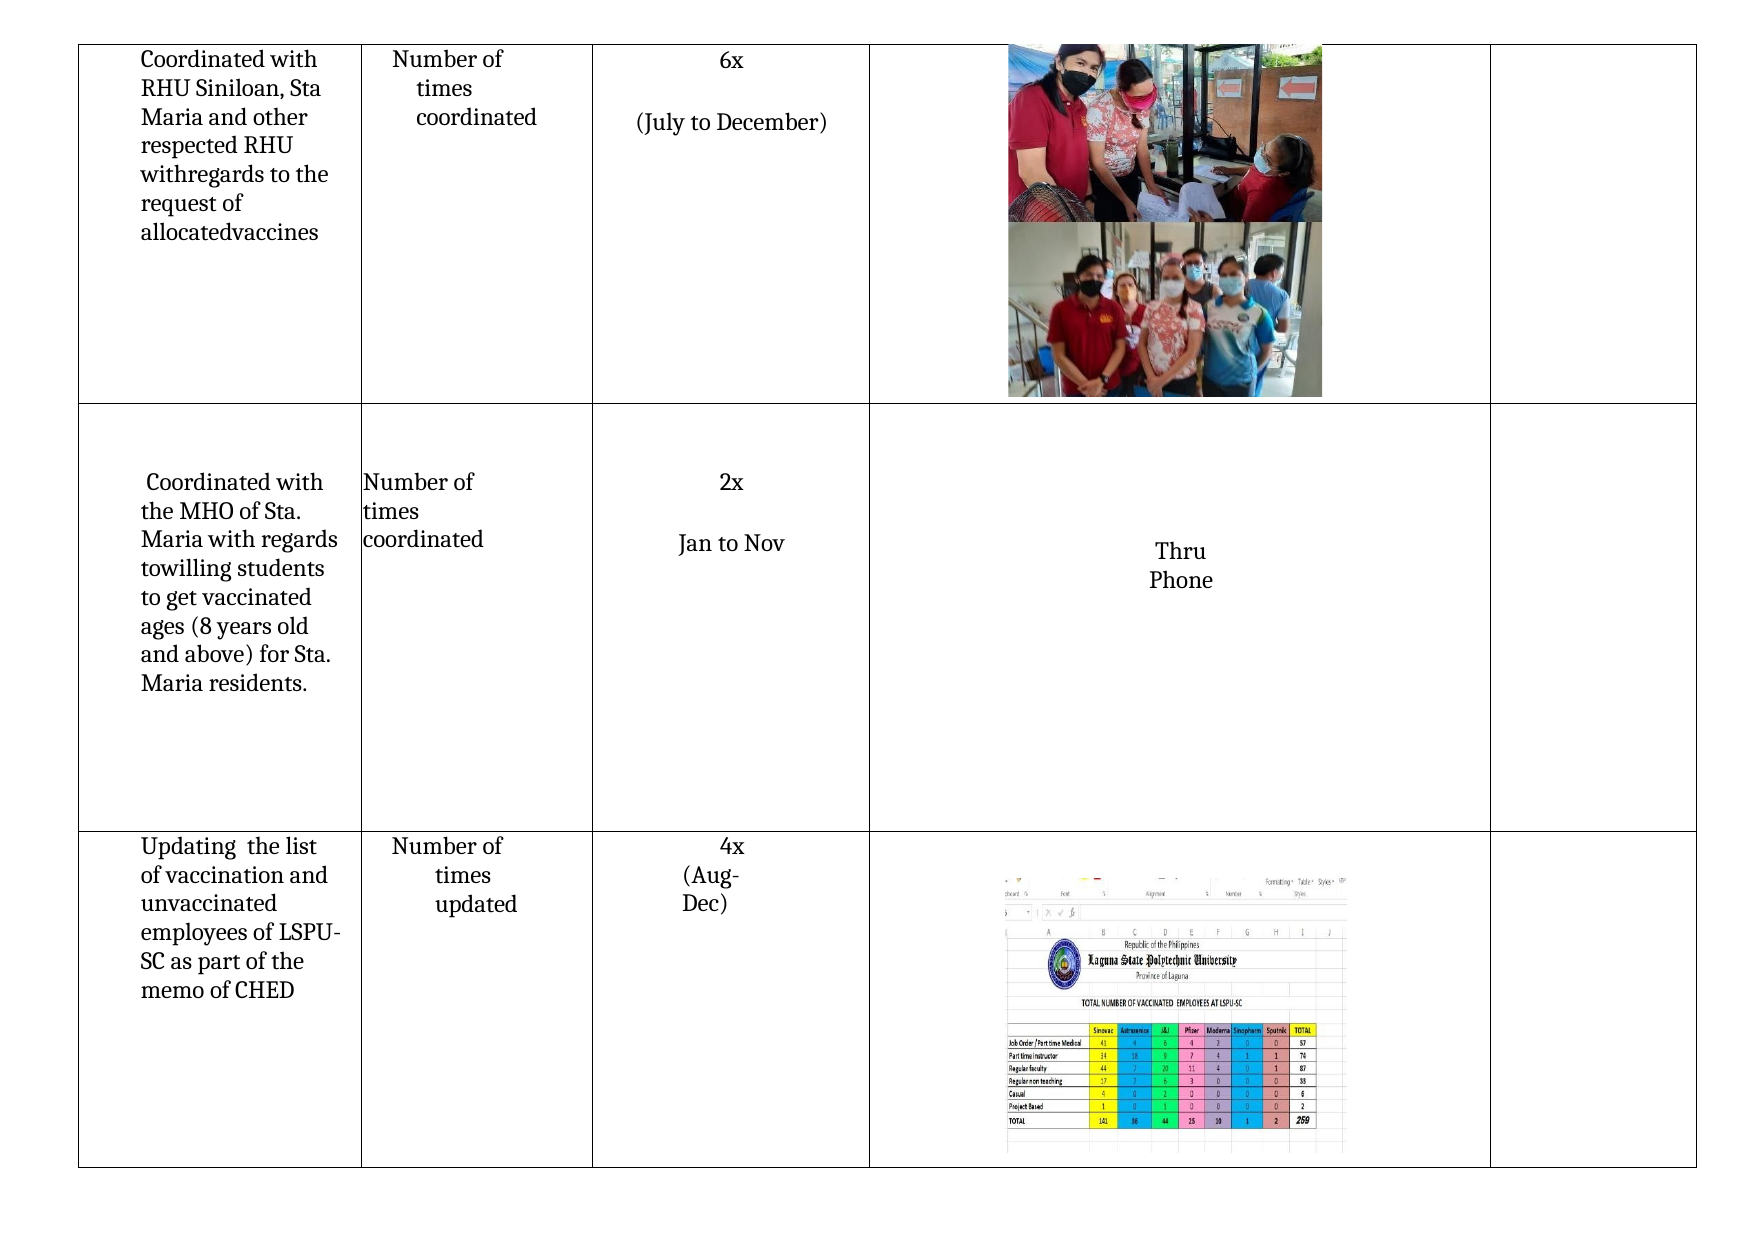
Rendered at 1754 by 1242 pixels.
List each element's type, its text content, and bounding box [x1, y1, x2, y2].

picture [1008, 44, 1323, 397]
table_header Number of times coordinated [362, 45, 592, 403]
picture [1005, 878, 1348, 1153]
table_cell Thru Phone [870, 404, 1490, 831]
table_cell [1491, 404, 1696, 831]
table_cell Number of times updated [362, 832, 592, 1167]
table_cell 4x (Aug- Dec) [593, 832, 869, 1167]
table_cell [870, 832, 1490, 1167]
table_cell 2x Jan to Nov [593, 404, 869, 831]
table_cell [1491, 832, 1696, 1167]
table_header [1491, 45, 1696, 403]
table_cell Updating the list of vaccination and unvaccinated employees of LSPU-SC as part of the memo of CHED [79, 832, 361, 1167]
table_header 6x (July to December) [593, 45, 869, 403]
table_cell Coordinated with the MHO of Sta. Maria with regards towilling students to get vaccinated ages (8 years old and above) for Sta. Maria residents. [79, 404, 361, 831]
table_cell Number of times coordinated [362, 404, 592, 831]
table_header Coordinated with RHU Siniloan, Sta Maria and other respected RHU withregards to the request of allocatedvaccines [79, 45, 361, 403]
table_header [870, 45, 1490, 403]
